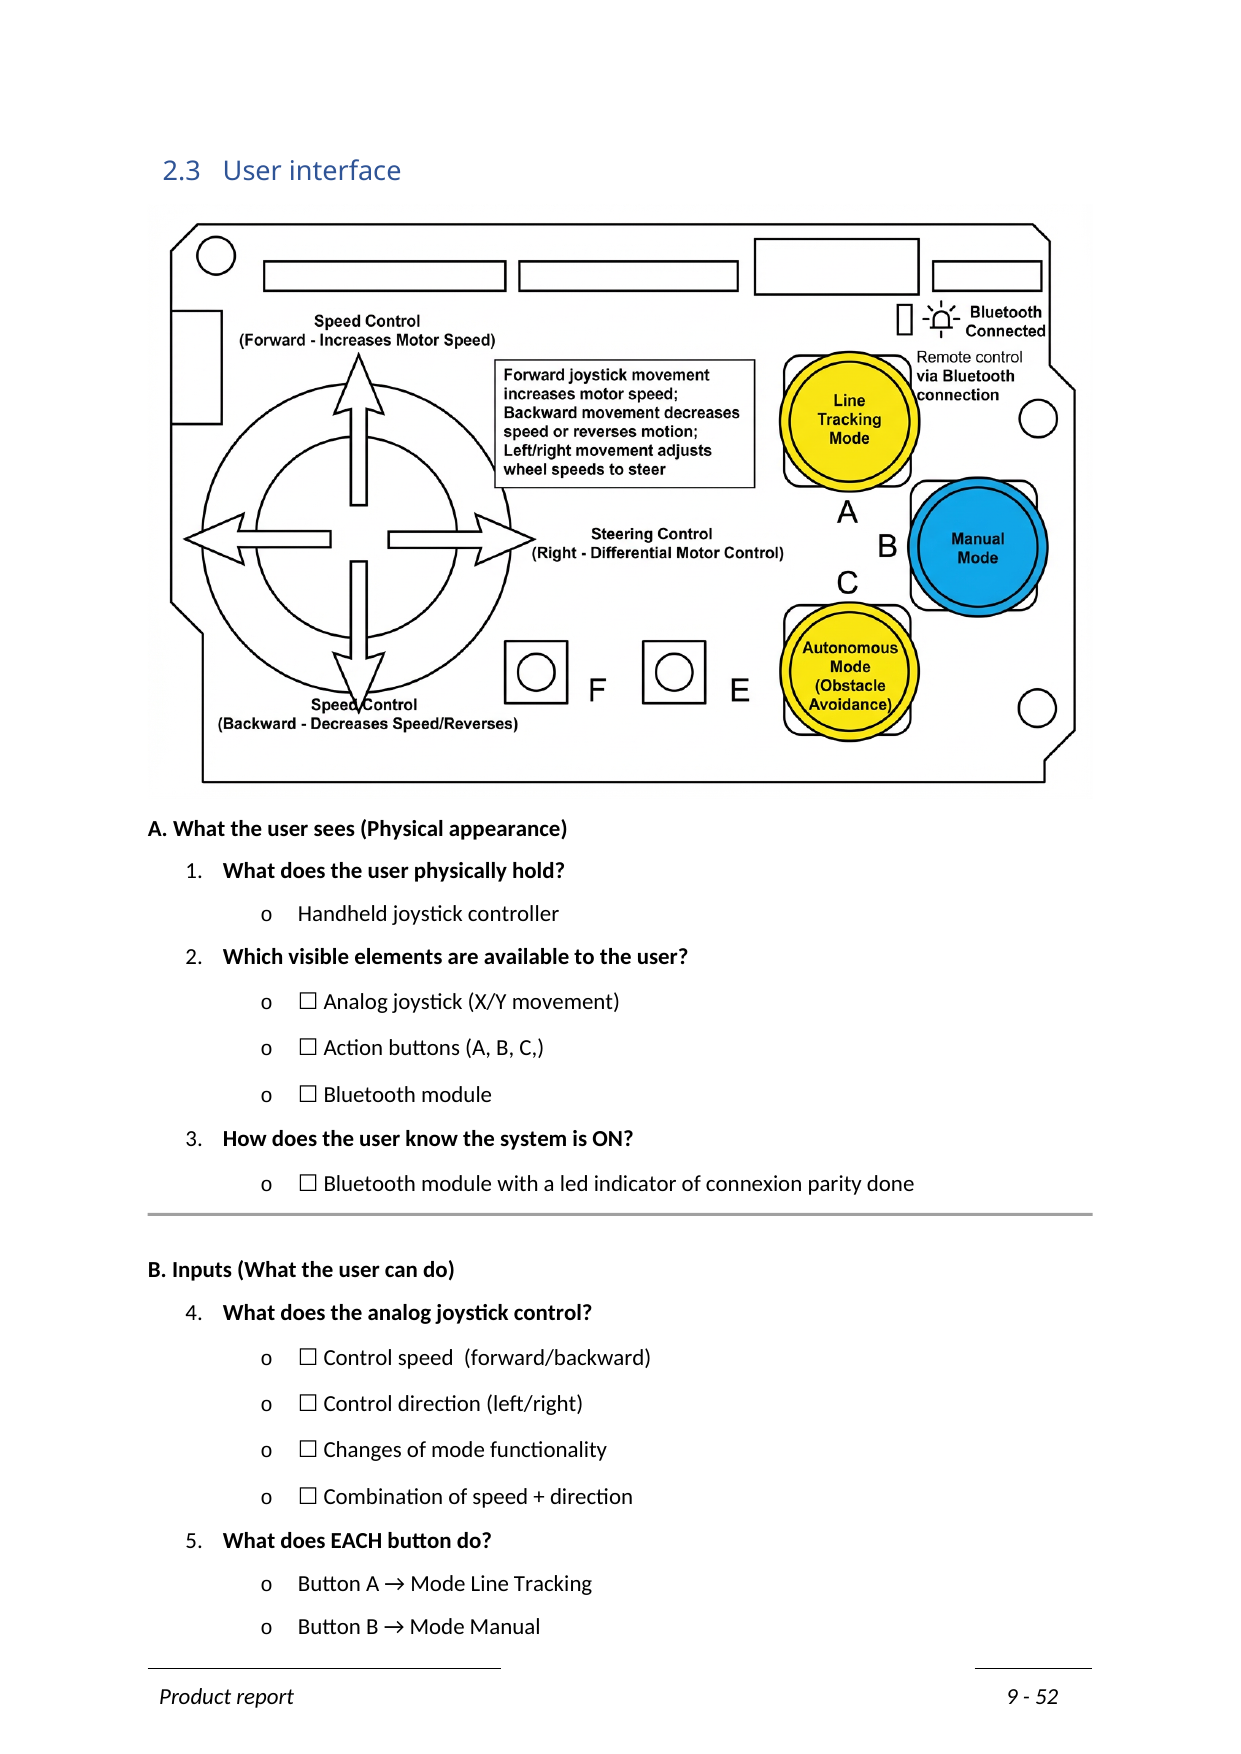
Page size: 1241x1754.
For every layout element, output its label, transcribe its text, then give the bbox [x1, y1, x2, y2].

list ☐ Analog joystick (X/Y movement) [260, 985, 1093, 1016]
list How does the user know the system is ON? [185, 1124, 1093, 1152]
list Which visible elements are available to the user? [185, 942, 1093, 970]
list What does the analog joystick control? [185, 1298, 1093, 1326]
list ☐ Bluetooth module with a led indicator of connexion parity done [260, 1167, 1093, 1198]
picture [147, 204, 1093, 799]
list ☐ Control direction (left/right) [260, 1387, 1093, 1418]
text A. What the user sees (Physical appearance) [148, 814, 1093, 842]
list ☐ Action buttons (A, B, C,) [260, 1031, 1093, 1063]
list ☐ Combination of speed + direction [260, 1480, 1093, 1511]
text B. Inputs (What the user can do) [148, 1256, 1093, 1283]
list ☐ Control speed (forward/backward) [260, 1341, 1093, 1372]
list Handheld joystick controller [260, 899, 1093, 928]
list ☐ Changes of mode functionality [260, 1433, 1093, 1465]
list Button B → Mode Manual [260, 1612, 1093, 1640]
list ☐ Bluetooth module [260, 1078, 1093, 1109]
list Button A → Mode Line Tracking [260, 1569, 1093, 1597]
list What does EACH button do? [185, 1526, 1093, 1554]
subtitle User interface [162, 152, 1093, 189]
list What does the user physically hold? [185, 856, 1093, 884]
